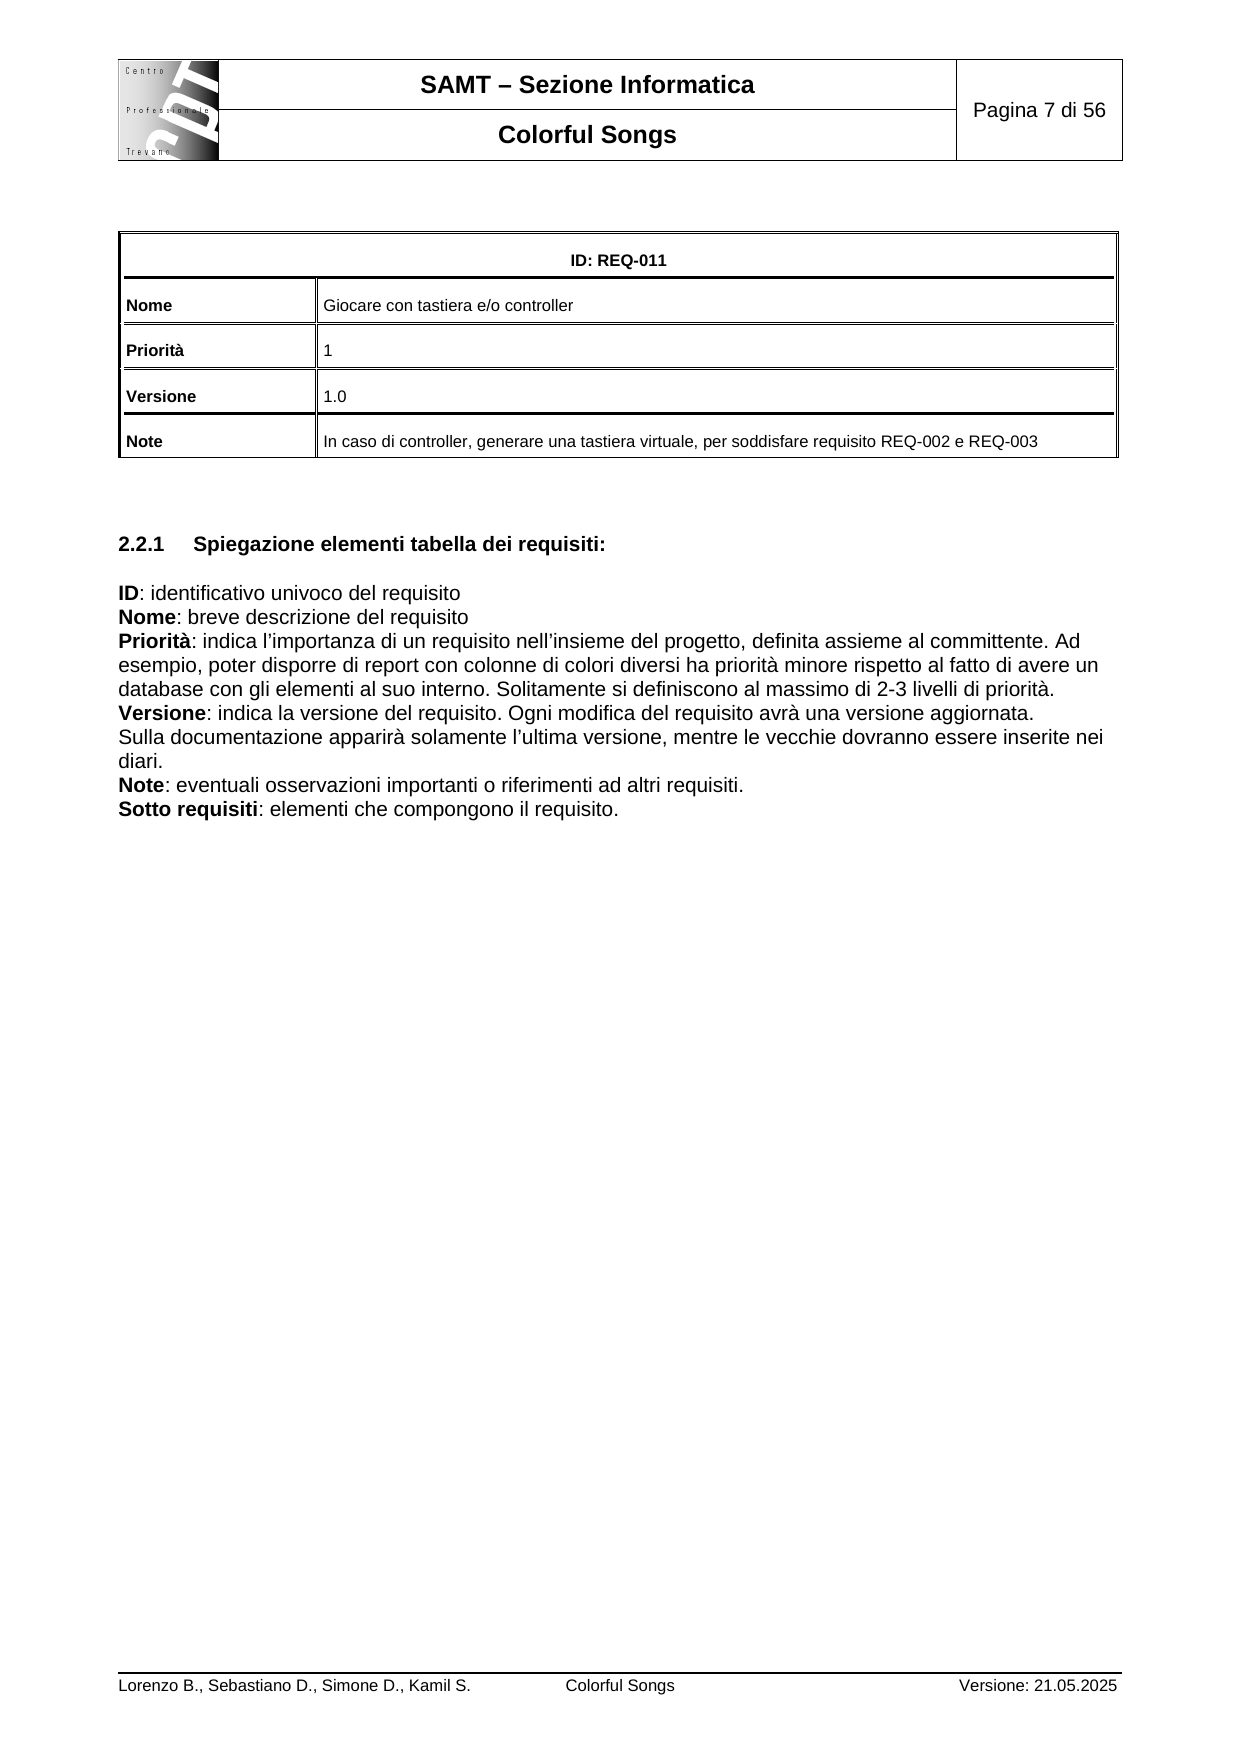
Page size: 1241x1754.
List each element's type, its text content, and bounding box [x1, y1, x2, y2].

table_cell Nome [121, 276, 315, 321]
table_cell Giocare con tastiera e/o controller [318, 276, 1116, 321]
table_cell Note [121, 412, 315, 457]
text ID: identificativo univoco del requisito [118, 581, 1122, 605]
table_cell 1.0 [317, 367, 1117, 412]
table_header ID: REQ-011 [121, 234, 1116, 276]
picture [118, 60, 219, 160]
text Sotto requisiti: elementi che compongono il requisito. [118, 797, 1122, 821]
text Versione: indica la versione del requisito. Ogni modifica del requisito avrà una versione aggiornata. [118, 701, 1122, 725]
text Note: eventuali osservazioni importanti o riferimenti ad altri requisiti. [118, 773, 1122, 797]
table_cell 1 [318, 321, 1116, 367]
text Sulla documentazione apparirà solamente l’ultima versione, mentre le vecchie dovranno essere inserite nei diari. [118, 725, 1122, 773]
subtitle Spiegazione elementi tabella dei requisiti: [118, 532, 1122, 556]
table_cell In caso di controller, generare una tastiera virtuale, per soddisfare requisito REQ-002 e REQ-003 [318, 412, 1116, 457]
table_cell Versione [120, 367, 317, 412]
text Priorità: indica l’importanza di un requisito nell’insieme del progetto, definita assieme al committente. Ad esempio, poter disporre di report con colonne di colori diversi ha priorità minore rispetto al fatto di avere un database con gli elementi al suo interno. Solitamente si definiscono al massimo di 2-3 livelli di priorità. [118, 629, 1122, 701]
text Nome: breve descrizione del requisito [118, 605, 1122, 629]
table_cell Priorità [121, 321, 315, 367]
